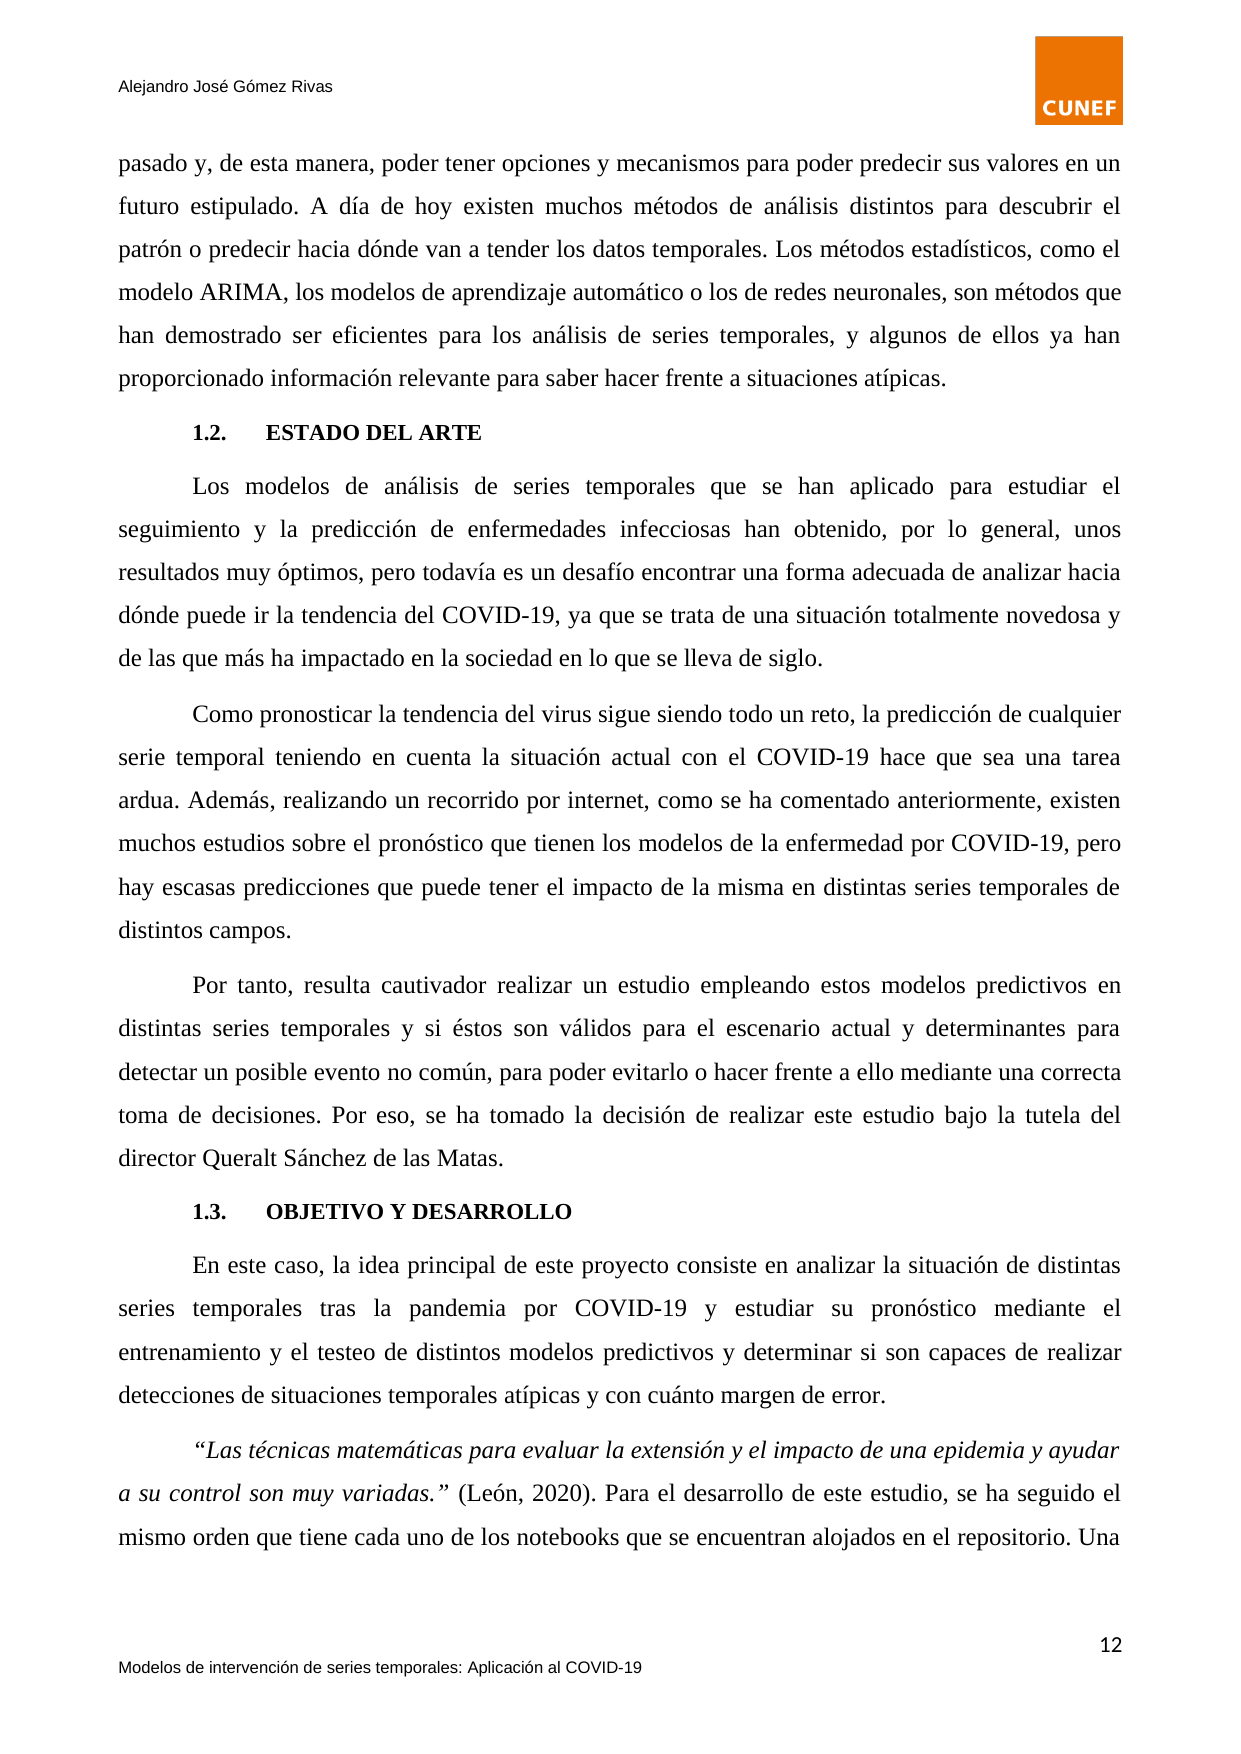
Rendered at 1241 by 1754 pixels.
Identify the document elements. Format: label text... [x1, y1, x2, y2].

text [118, 1435, 1122, 1550]
text Los modelos de análisis de series temporales que se han aplicado para estudiar el seguimiento y la predicción de enfermedades infecciosas han obtenido, por lo general, unos resultados muy óptimos, pero todavía es un desafío encontrar una forma adecuada de analizar hacia dónde puede ir la tendencia del COVID-19, ya que se trata de una situación totalmente novedosa y de las que más ha impactado en la sociedad en lo que se lleva de siglo. [118, 471, 1122, 672]
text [118, 148, 1122, 392]
text En este caso, la idea principal de este proyecto consiste en analizar la situación de distintas series temporales tras la pandemia por COVID-19 y estudiar su pronóstico mediante el entrenamiento y el testeo de distintos modelos predictivos y determinar si son capaces de realizar detecciones de situaciones temporales atípicas y con cuánto margen de error. [118, 1250, 1122, 1408]
list ESTADO DEL ARTE [118, 419, 1122, 445]
text Como pronosticar la tendencia del virus sigue siendo todo un reto, la predicción de cualquier serie temporal teniendo en cuenta la situación actual con el COVID-19 hace que sea una tarea ardua. Además, realizando un recorrido por internet, como se ha comentado anteriormente, existen muchos estudios sobre el pronóstico que tienen los modelos de la enfermedad por COVID-19, pero hay escasas predicciones que puede tener el impacto de la misma en distintas series temporales de distintos campos. [118, 699, 1122, 943]
text Por tanto, resulta cautivador realizar un estudio empleando estos modelos predictivos en distintas series temporales y si éstos son válidos para el escenario actual y determinantes para detectar un posible evento no común, para poder evitarlo o hacer frente a ello mediante una correcta toma de decisiones. Por eso, se ha tomado la decisión de realizar este estudio bajo la tutela del director Queralt Sánchez de las Matas. [118, 970, 1122, 1172]
picture [1026, 31, 1130, 129]
list OBJETIVO Y DESARROLLO [118, 1198, 1122, 1225]
